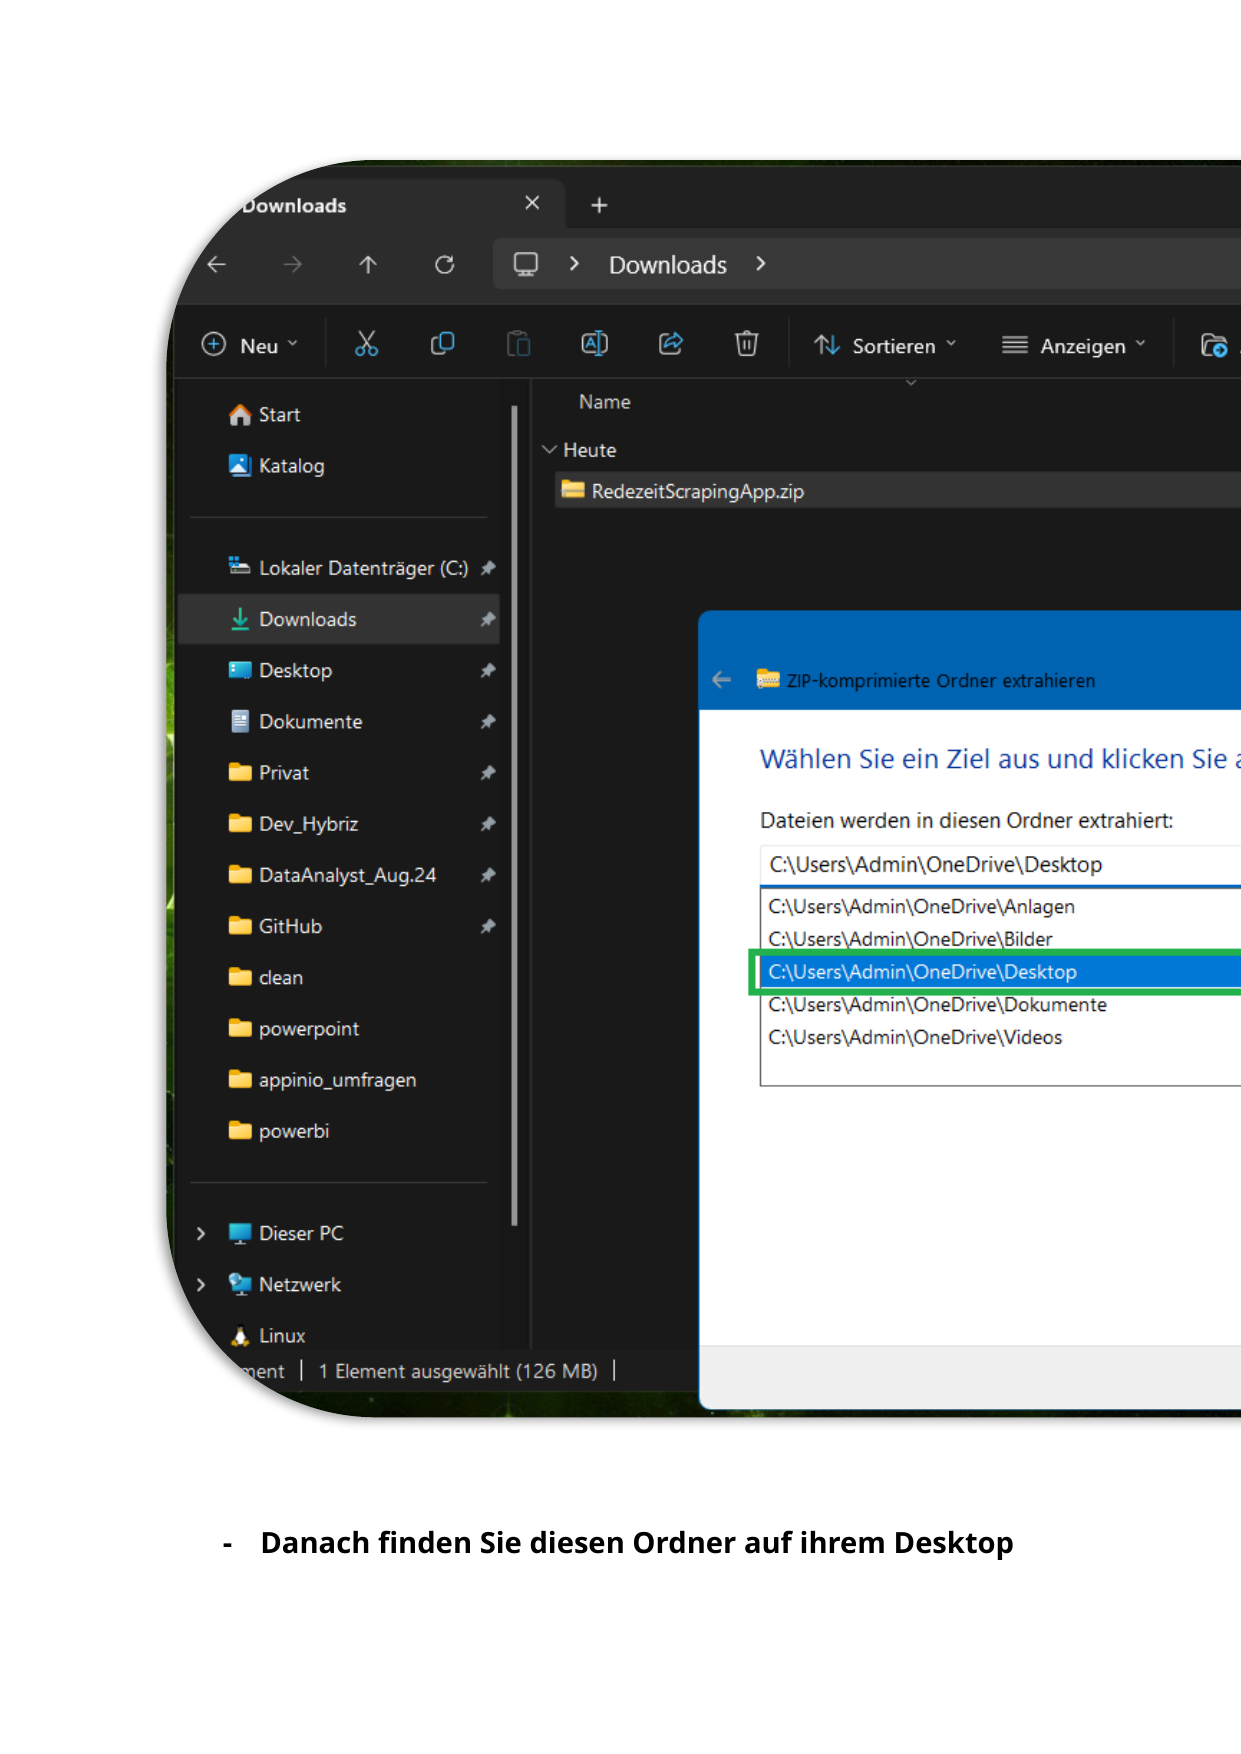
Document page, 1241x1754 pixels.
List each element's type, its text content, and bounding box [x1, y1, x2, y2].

picture [166, 160, 1241, 1418]
list Danach finden Sie diesen Ordner auf ihrem Desktop [223, 1522, 1093, 1562]
